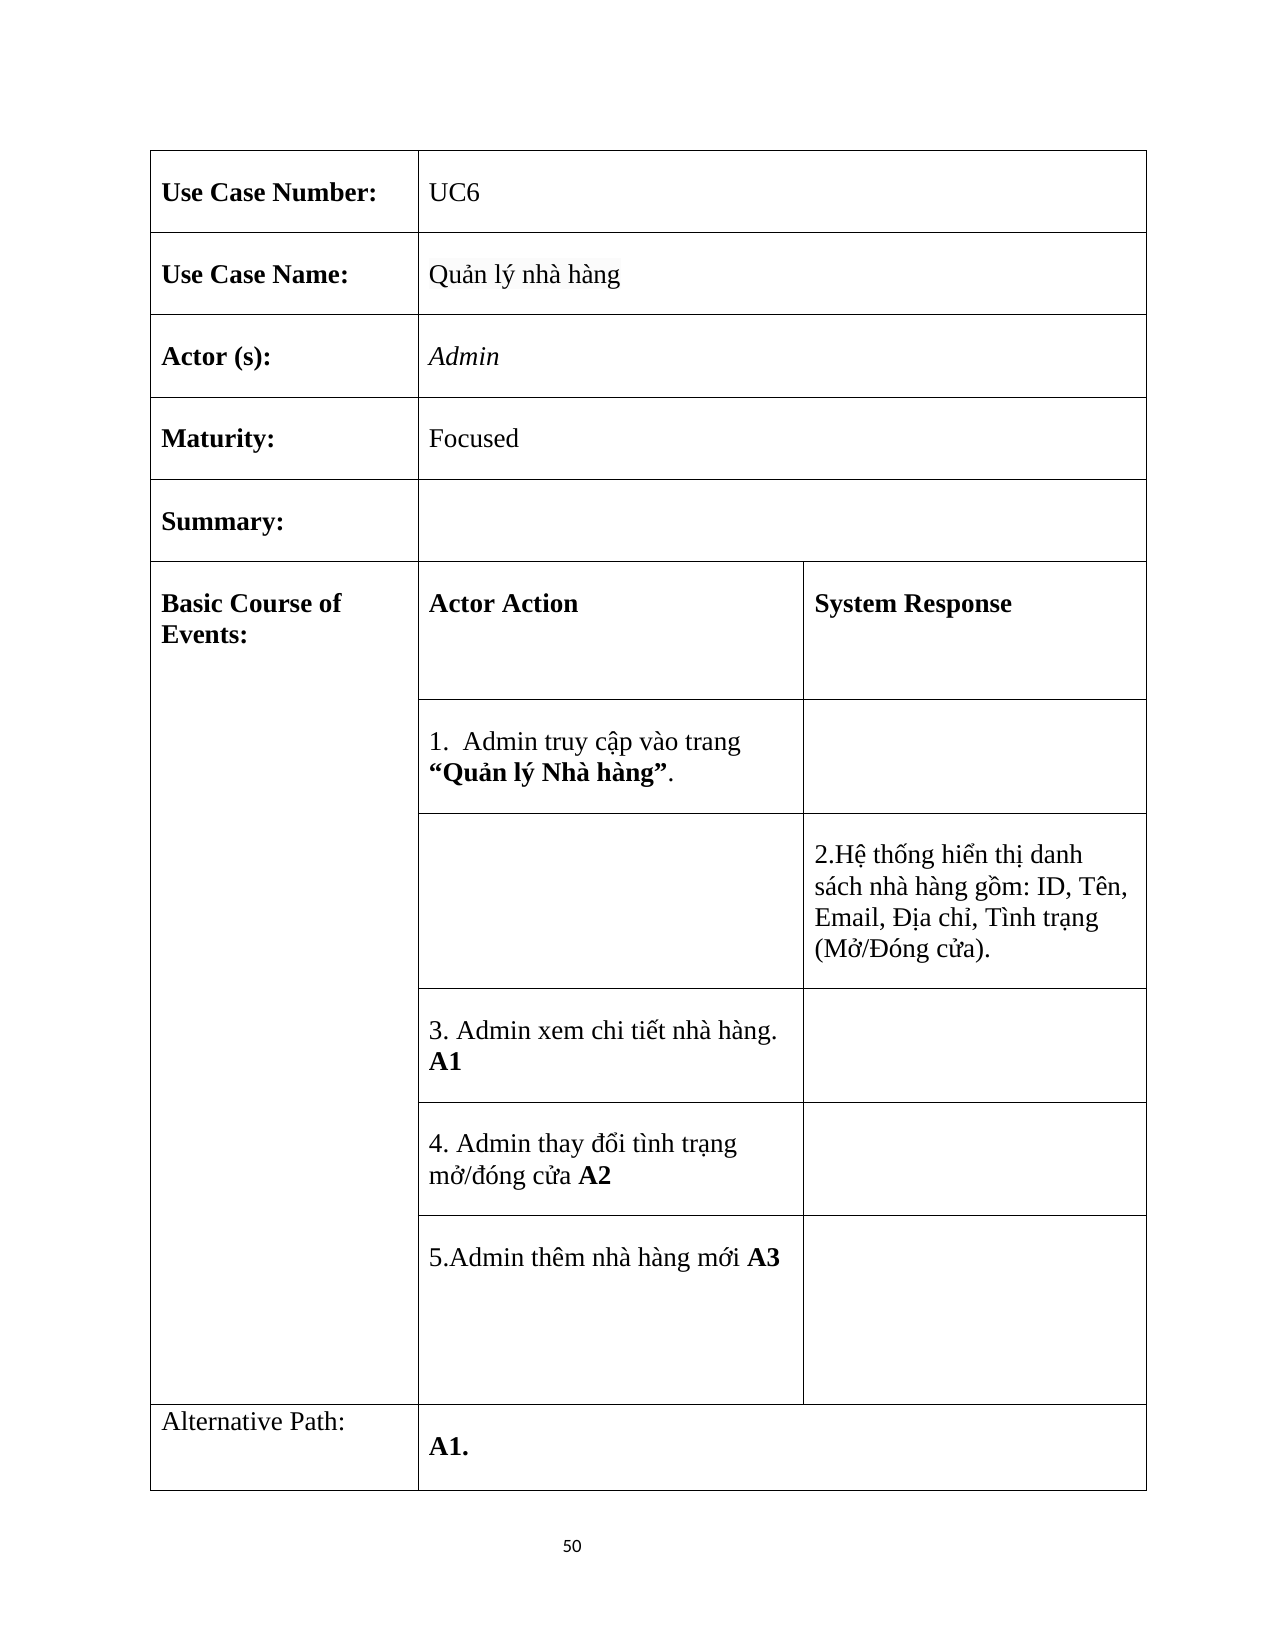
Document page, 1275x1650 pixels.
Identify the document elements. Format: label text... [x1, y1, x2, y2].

table_cell [804, 700, 1146, 813]
table_cell [804, 1103, 1146, 1215]
table_cell [804, 1216, 1146, 1404]
table_cell System Response [804, 562, 1146, 699]
table_cell [419, 814, 803, 988]
table_cell Actor Action [419, 562, 803, 699]
table_cell 5.Admin thêm nhà hàng mới A3 [419, 1216, 803, 1404]
table_cell [419, 480, 1146, 561]
table_cell 3. Admin xem chi tiết nhà hàng. A1 [419, 989, 803, 1102]
table_cell Basic Course of Events: [151, 562, 418, 1404]
table_cell Summary: [151, 480, 418, 561]
table_cell Focused [419, 398, 1146, 479]
table_cell 4. Admin thay đổi tình trạng mở/đóng cửa A2 [419, 1103, 803, 1215]
table_cell Use Case Number: [151, 151, 418, 232]
table_cell 1. Admin truy cập vào trang “Quản lý Nhà hàng”. [419, 700, 803, 813]
table_cell UC6 [419, 151, 1146, 232]
table_cell [804, 989, 1146, 1102]
table_cell Actor (s): [151, 315, 418, 397]
table_cell 2.Hệ thống hiển thị danh sách nhà hàng gồm: ID, Tên, Email, Địa chỉ, Tình trạng (Mở/Đóng cửa). [804, 814, 1146, 988]
table_cell Quản lý nhà hàng [419, 233, 1146, 314]
table_cell Alternative Path: [151, 1405, 418, 1490]
table_cell Use Case Name: [151, 233, 418, 314]
table_cell Maturity: [151, 398, 418, 479]
table_cell Admin [419, 315, 1146, 397]
table_cell A1. [419, 1405, 1146, 1490]
